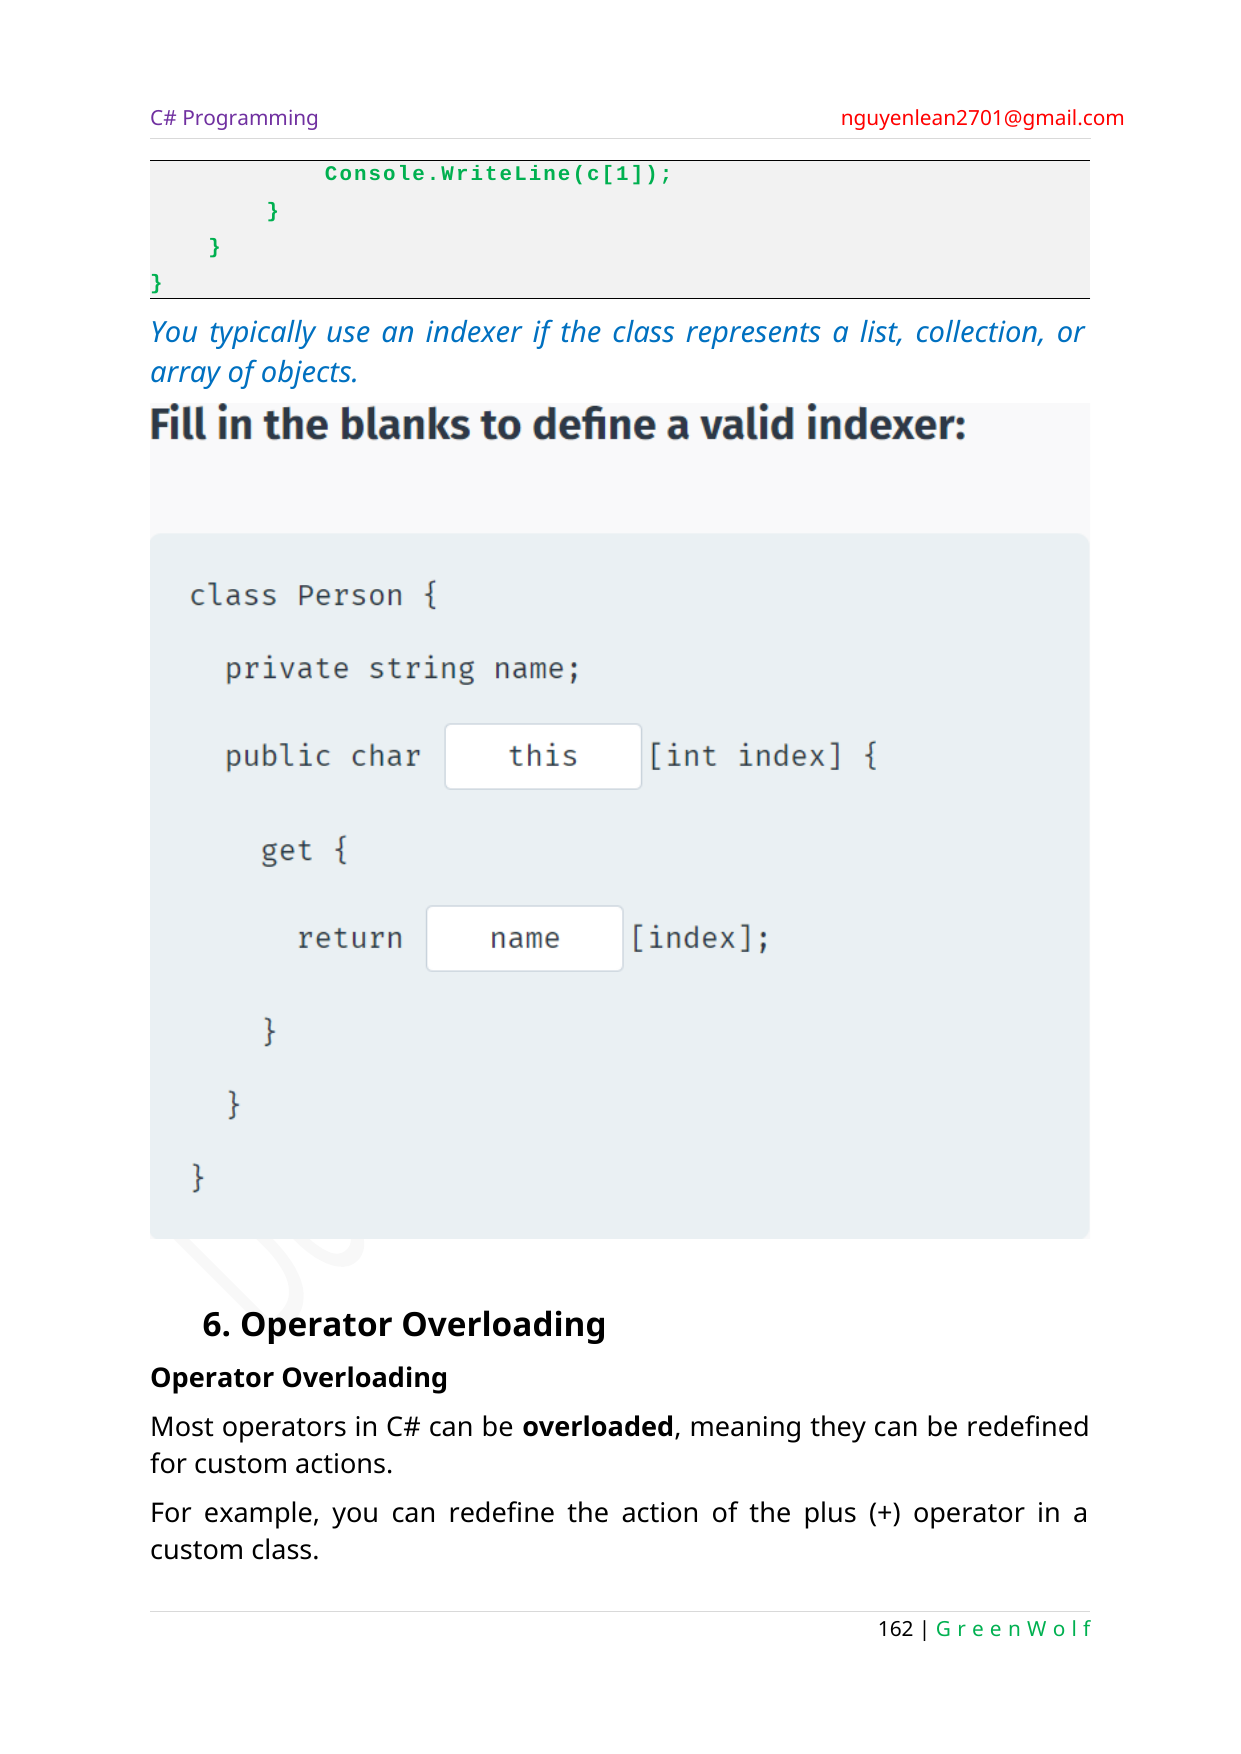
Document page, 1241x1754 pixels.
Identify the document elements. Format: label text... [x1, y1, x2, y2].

picture [150, 403, 1091, 1239]
text } [150, 196, 1090, 223]
text You typically use an indexer if the class represents a list, collection, or array of objects. [150, 311, 1090, 391]
text } [150, 269, 1090, 298]
text Operator Overloading [150, 1358, 1090, 1395]
text Console.WriteLine(c[1]); [150, 161, 1090, 187]
text Most operators in C# can be overloaded, meaning they can be redefined for custom actions. [150, 1408, 1090, 1481]
subtitle Operator Overloading [202, 1300, 1090, 1346]
text For example, you can redefine the action of the plus (+) operator in a custom class. [150, 1494, 1090, 1568]
text } [150, 233, 1090, 259]
